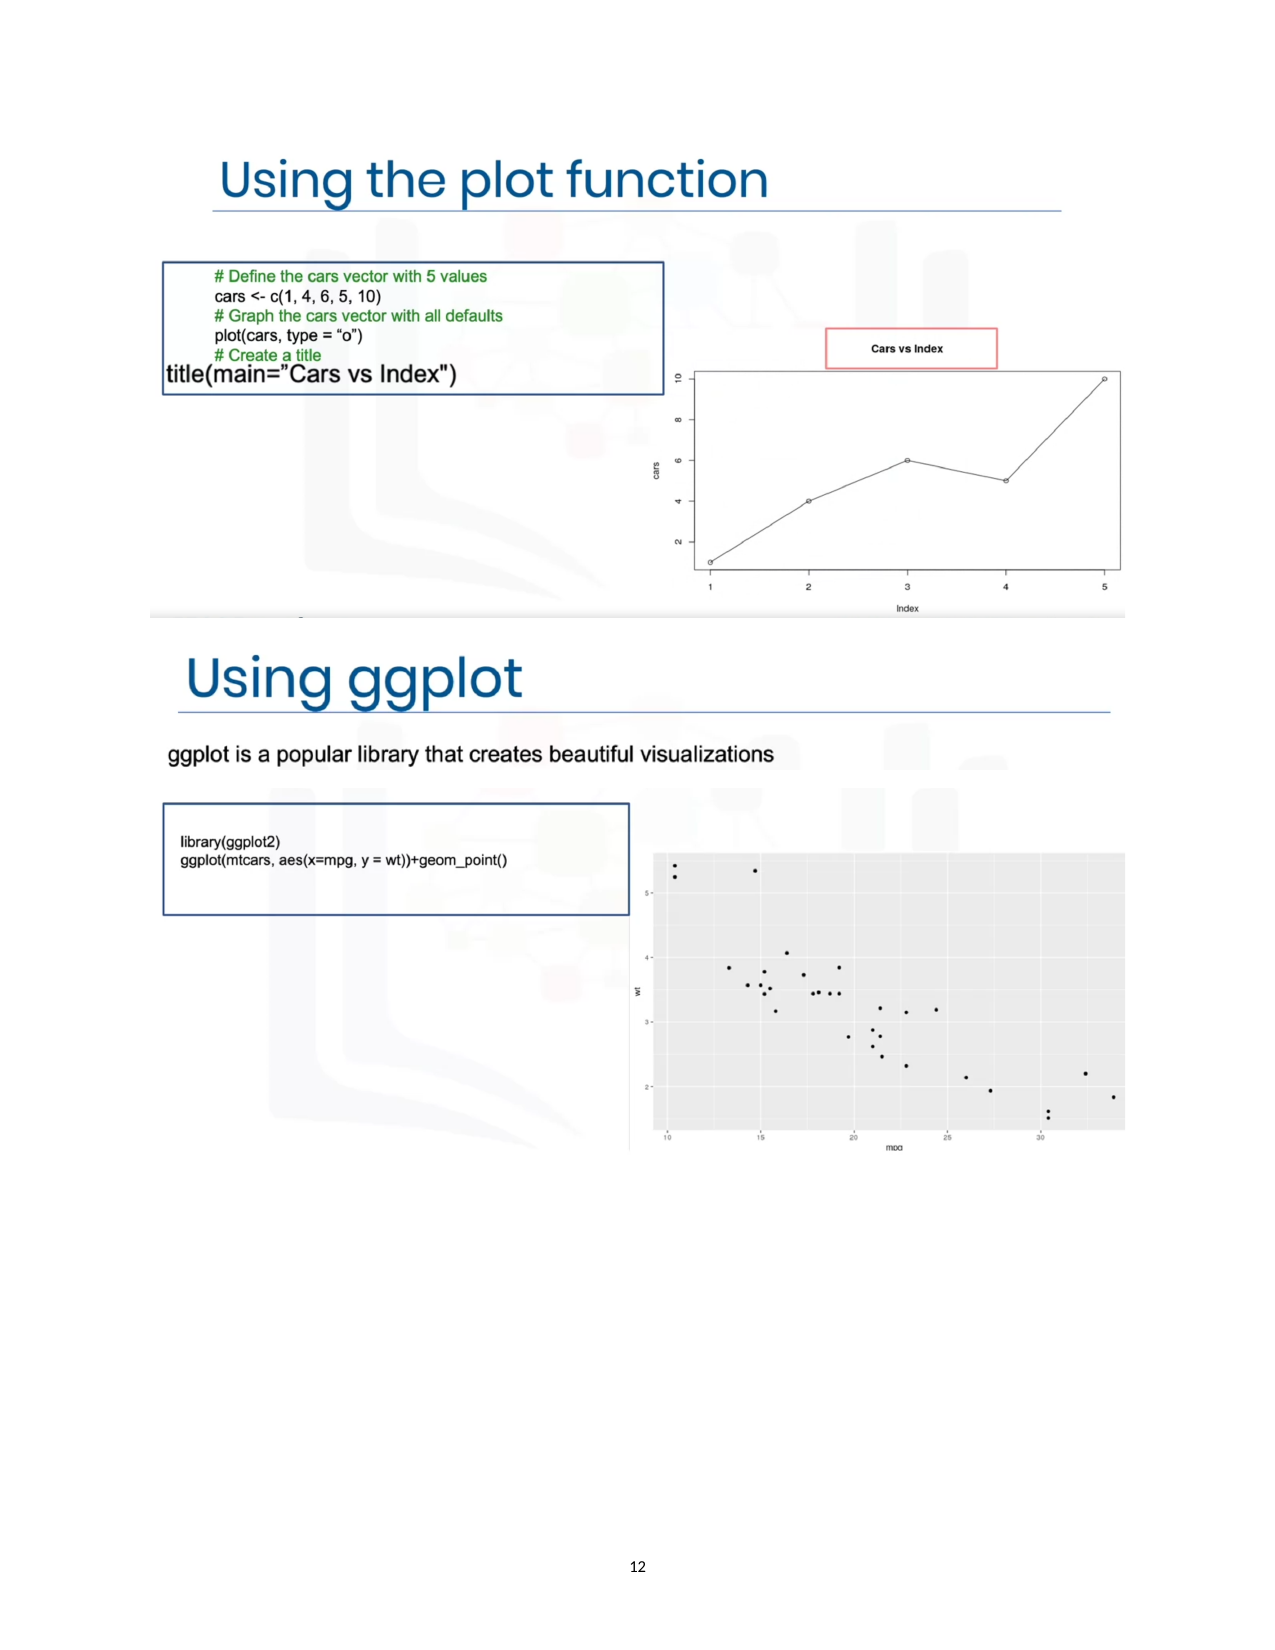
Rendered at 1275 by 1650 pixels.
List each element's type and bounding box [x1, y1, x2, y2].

picture [150, 636, 1125, 770]
picture [150, 788, 1125, 1156]
picture [150, 150, 1125, 618]
